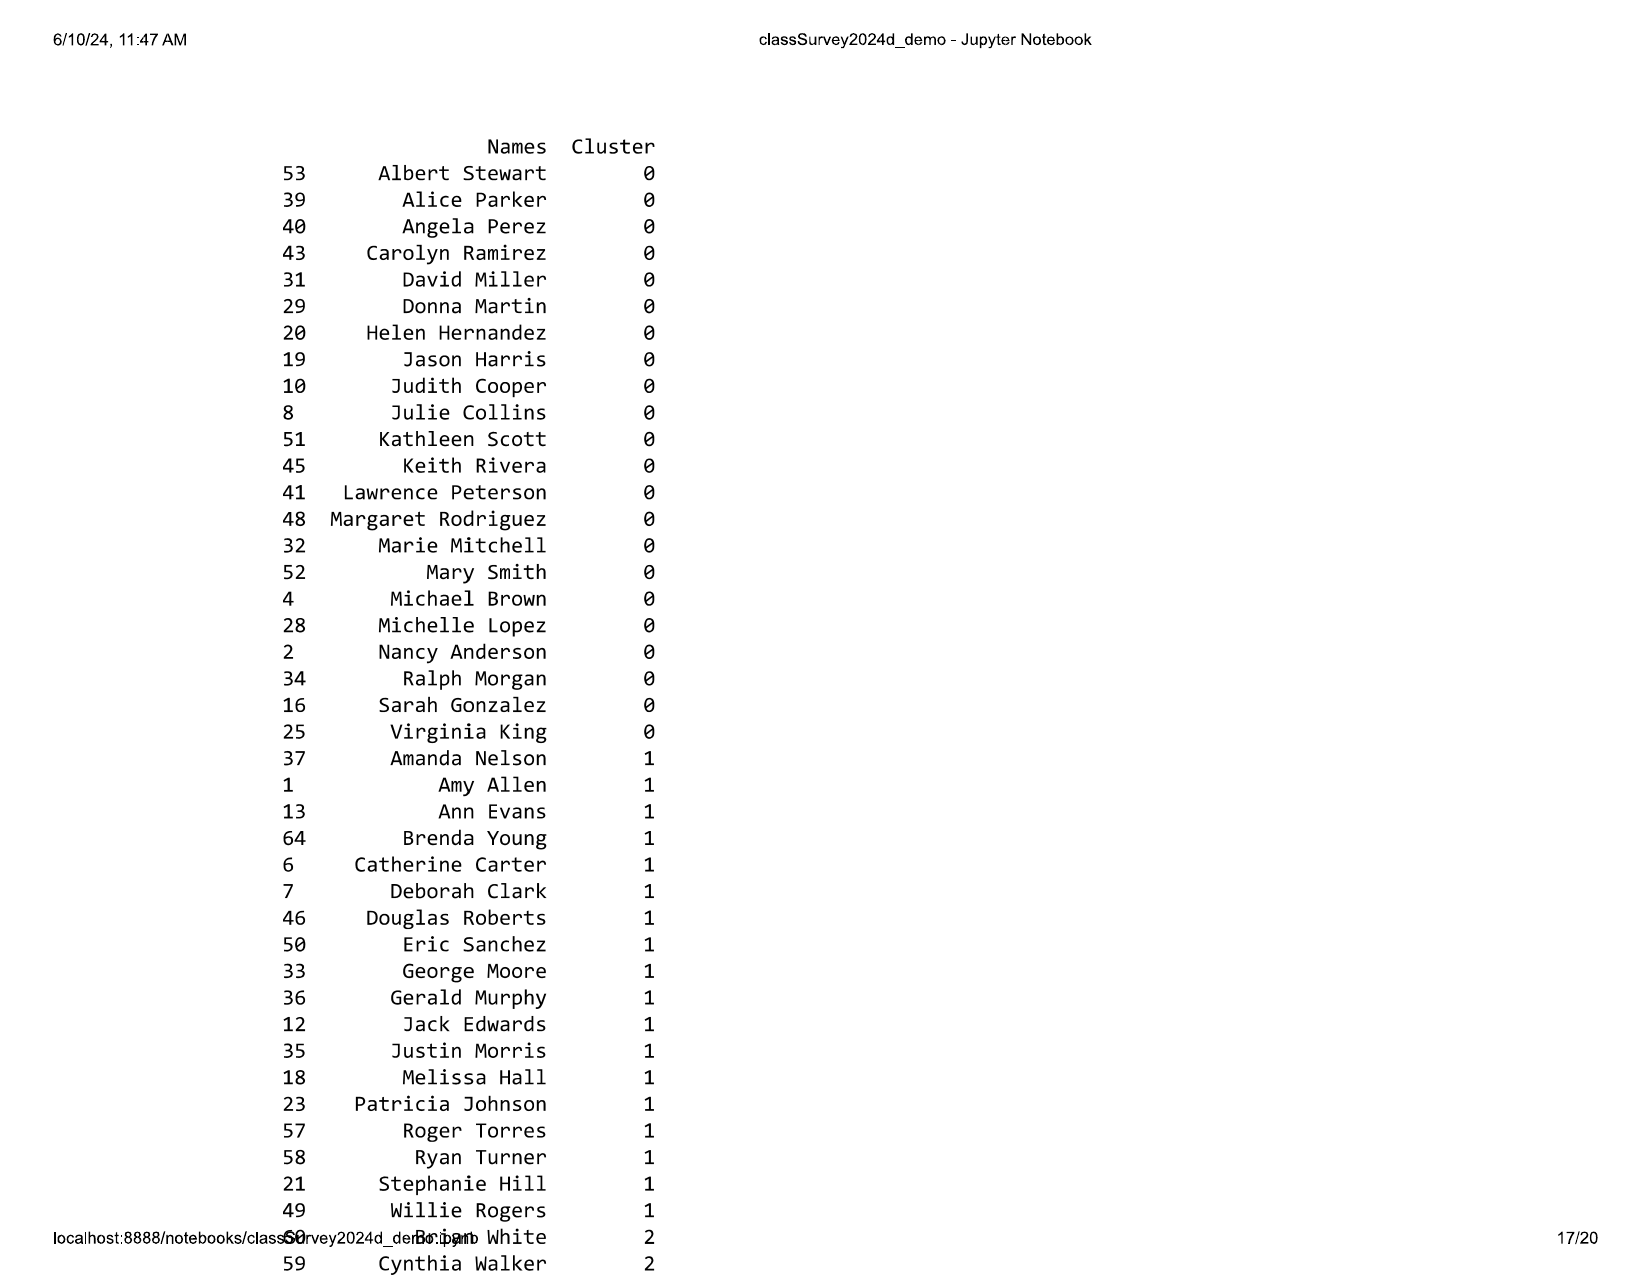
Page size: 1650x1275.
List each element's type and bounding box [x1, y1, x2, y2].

picture [282, 137, 655, 1275]
